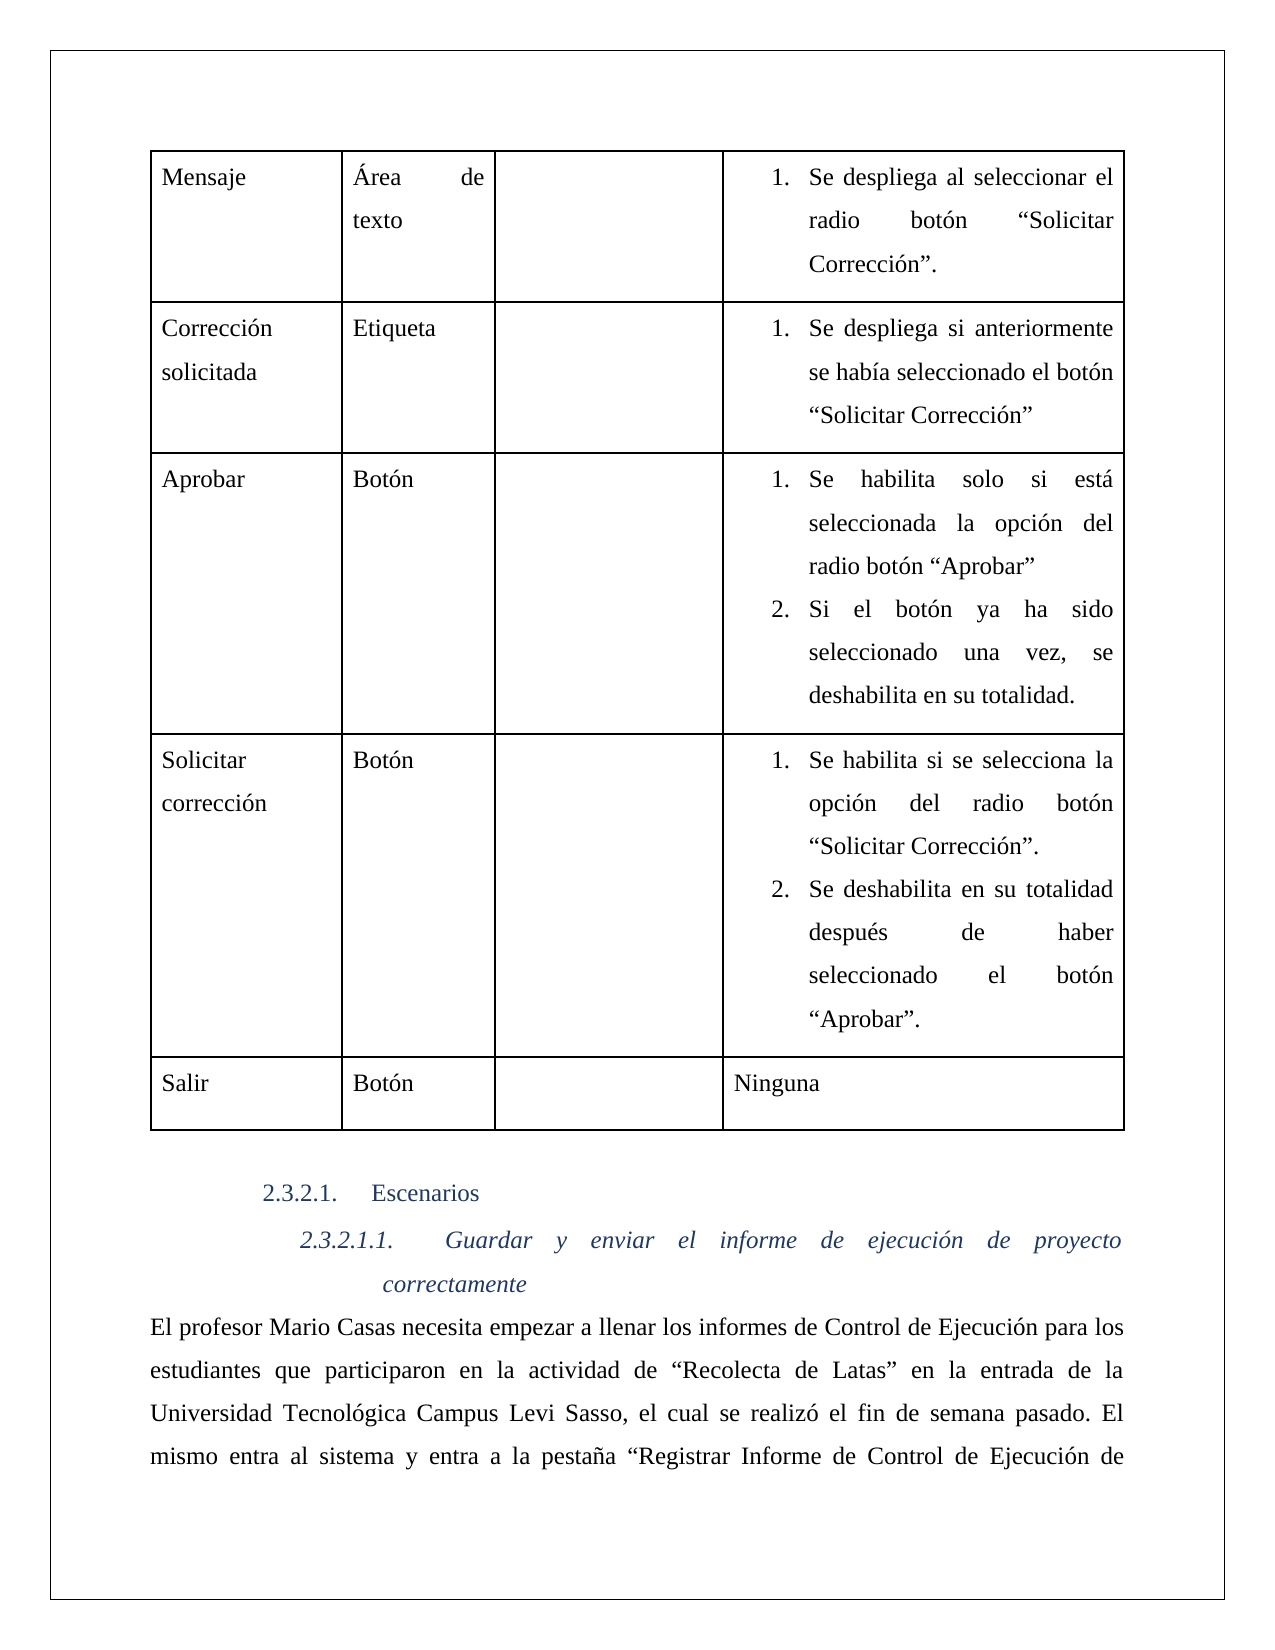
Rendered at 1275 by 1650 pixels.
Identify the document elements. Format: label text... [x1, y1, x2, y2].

table_cell Etiqueta [343, 303, 494, 452]
table_cell [496, 152, 722, 301]
table_cell Solicitar corrección [152, 735, 341, 1056]
table_cell Salir [152, 1058, 341, 1129]
subtitle Guardar y enviar el informe de ejecución de proyecto correctamente [300, 1226, 1125, 1297]
table_cell Botón [343, 735, 494, 1056]
table_cell Ninguna [724, 1058, 1123, 1129]
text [150, 1312, 1125, 1470]
table_cell Se despliega al seleccionar el radio botón “Solicitar Corrección”. [724, 152, 1123, 301]
table_cell Botón [343, 454, 494, 732]
subtitle Escenarios [262, 1178, 1125, 1207]
table_cell [496, 735, 722, 1056]
table_cell Mensaje [152, 152, 341, 301]
table_cell Se habilita solo si está seleccionada la opción del radio botón “Aprobar” Si el botón ya ha sido seleccionado una vez, se deshabilita en su totalidad. [724, 454, 1123, 732]
table_cell Se habilita si se selecciona la opción del radio botón “Solicitar Corrección”. Se deshabilita en su totalidad después de haber seleccionado el botón “Aprobar”. [724, 735, 1123, 1056]
table_cell [496, 1058, 722, 1129]
table_cell Área de texto [343, 152, 494, 301]
table_cell [496, 303, 722, 452]
table_cell Corrección solicitada [152, 303, 341, 452]
table_cell Se despliega si anteriormente se había seleccionado el botón “Solicitar Corrección” [724, 303, 1123, 452]
table_cell [496, 454, 722, 732]
table_cell Aprobar [152, 454, 341, 732]
table_cell Botón [343, 1058, 494, 1129]
